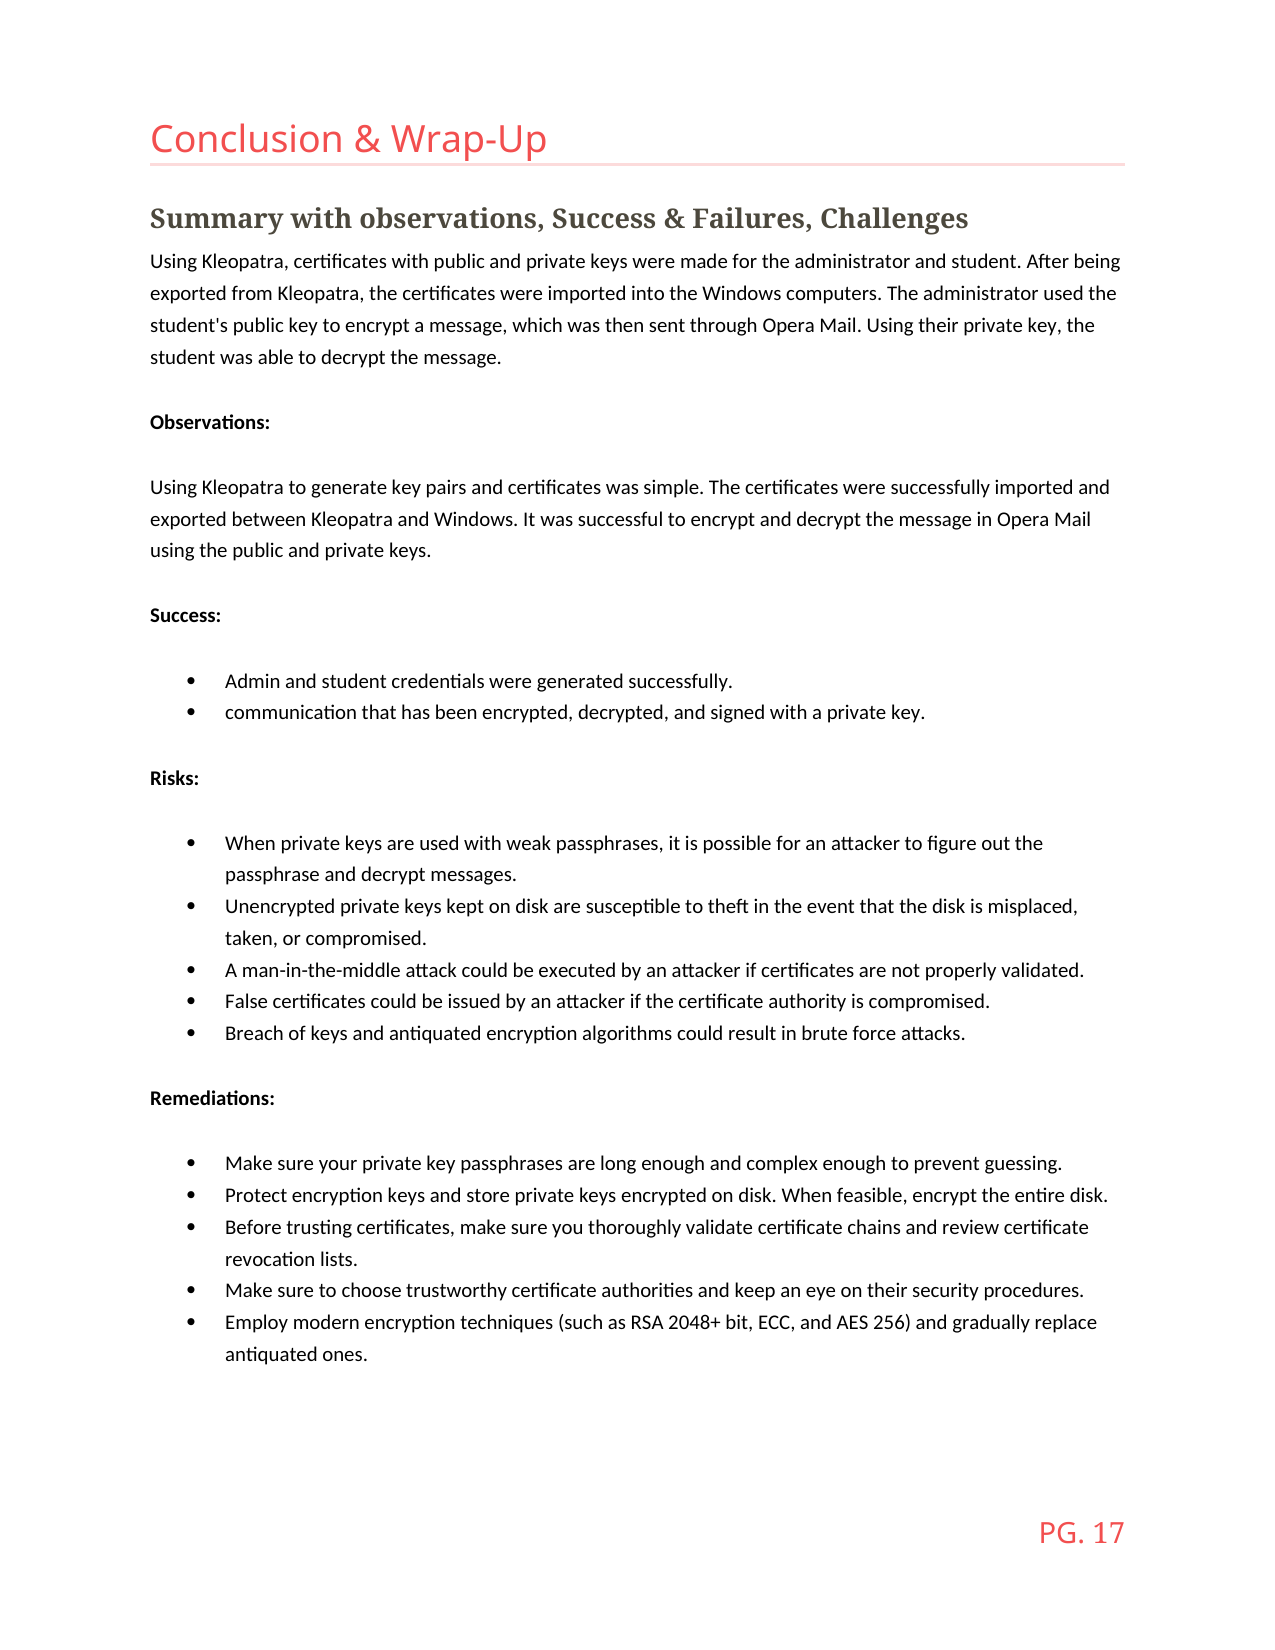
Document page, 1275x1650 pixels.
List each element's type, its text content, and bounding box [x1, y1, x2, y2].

subtitle Conclusion & Wrap-Up [150, 112, 1125, 163]
list Employ modern encryption techniques (such as RSA 2048+ bit, ECC, and AES 256) and gradually replace antiquated ones. [187, 1309, 1125, 1367]
list When private keys are used with weak passphrases, it is possible for an attacker to figure out the passphrase and decrypt messages. [187, 830, 1125, 887]
text Risks: [150, 765, 1125, 790]
list Protect encryption keys and store private keys encrypted on disk. When feasible, encrypt the entire disk. [187, 1182, 1125, 1208]
text Remediations: [150, 1086, 1125, 1111]
list Before trusting certificates, make sure you thoroughly validate certificate chains and review certificate revocation lists. [187, 1214, 1125, 1271]
list Make sure your private key passphrases are long enough and complex enough to prevent guessing. [187, 1151, 1125, 1176]
subtitle Summary with observations, Success & Failures, Challenges [150, 199, 1125, 236]
list communication that has been encrypted, decrypted, and signed with a private key. [187, 699, 1125, 725]
list Admin and student credentials were generated successfully. [187, 668, 1125, 693]
text Using Kleopatra, certificates with public and private keys were made for the administrator and student. After being exported from Kleopatra, the certificates were imported into the Windows computers. The administrator used the student's public key to encrypt a message, which was then sent through Opera Mail. Using their private key, the student was able to decrypt the message. [150, 248, 1125, 369]
text Success: [150, 603, 1125, 628]
text Observations: [150, 409, 1125, 434]
list Make sure to choose trustworthy certificate authorities and keep an eye on their security procedures. [187, 1278, 1125, 1303]
list Breach of keys and antiquated encryption algorithms could result in brute force attacks. [187, 1020, 1125, 1046]
list A man-in-the-middle attack could be executed by an attacker if certificates are not properly validated. [187, 957, 1125, 982]
text Using Kleopatra to generate key pairs and certificates was simple. The certificates were successfully imported and exported between Kleopatra and Windows. It was successful to encrypt and decrypt the message in Opera Mail using the public and private keys. [150, 474, 1125, 563]
list False certificates could be issued by an attacker if the certificate authority is compromised. [187, 989, 1125, 1014]
list Unencrypted private keys kept on disk are susceptible to theft in the event that the disk is misplaced, taken, or compromised. [187, 893, 1125, 951]
